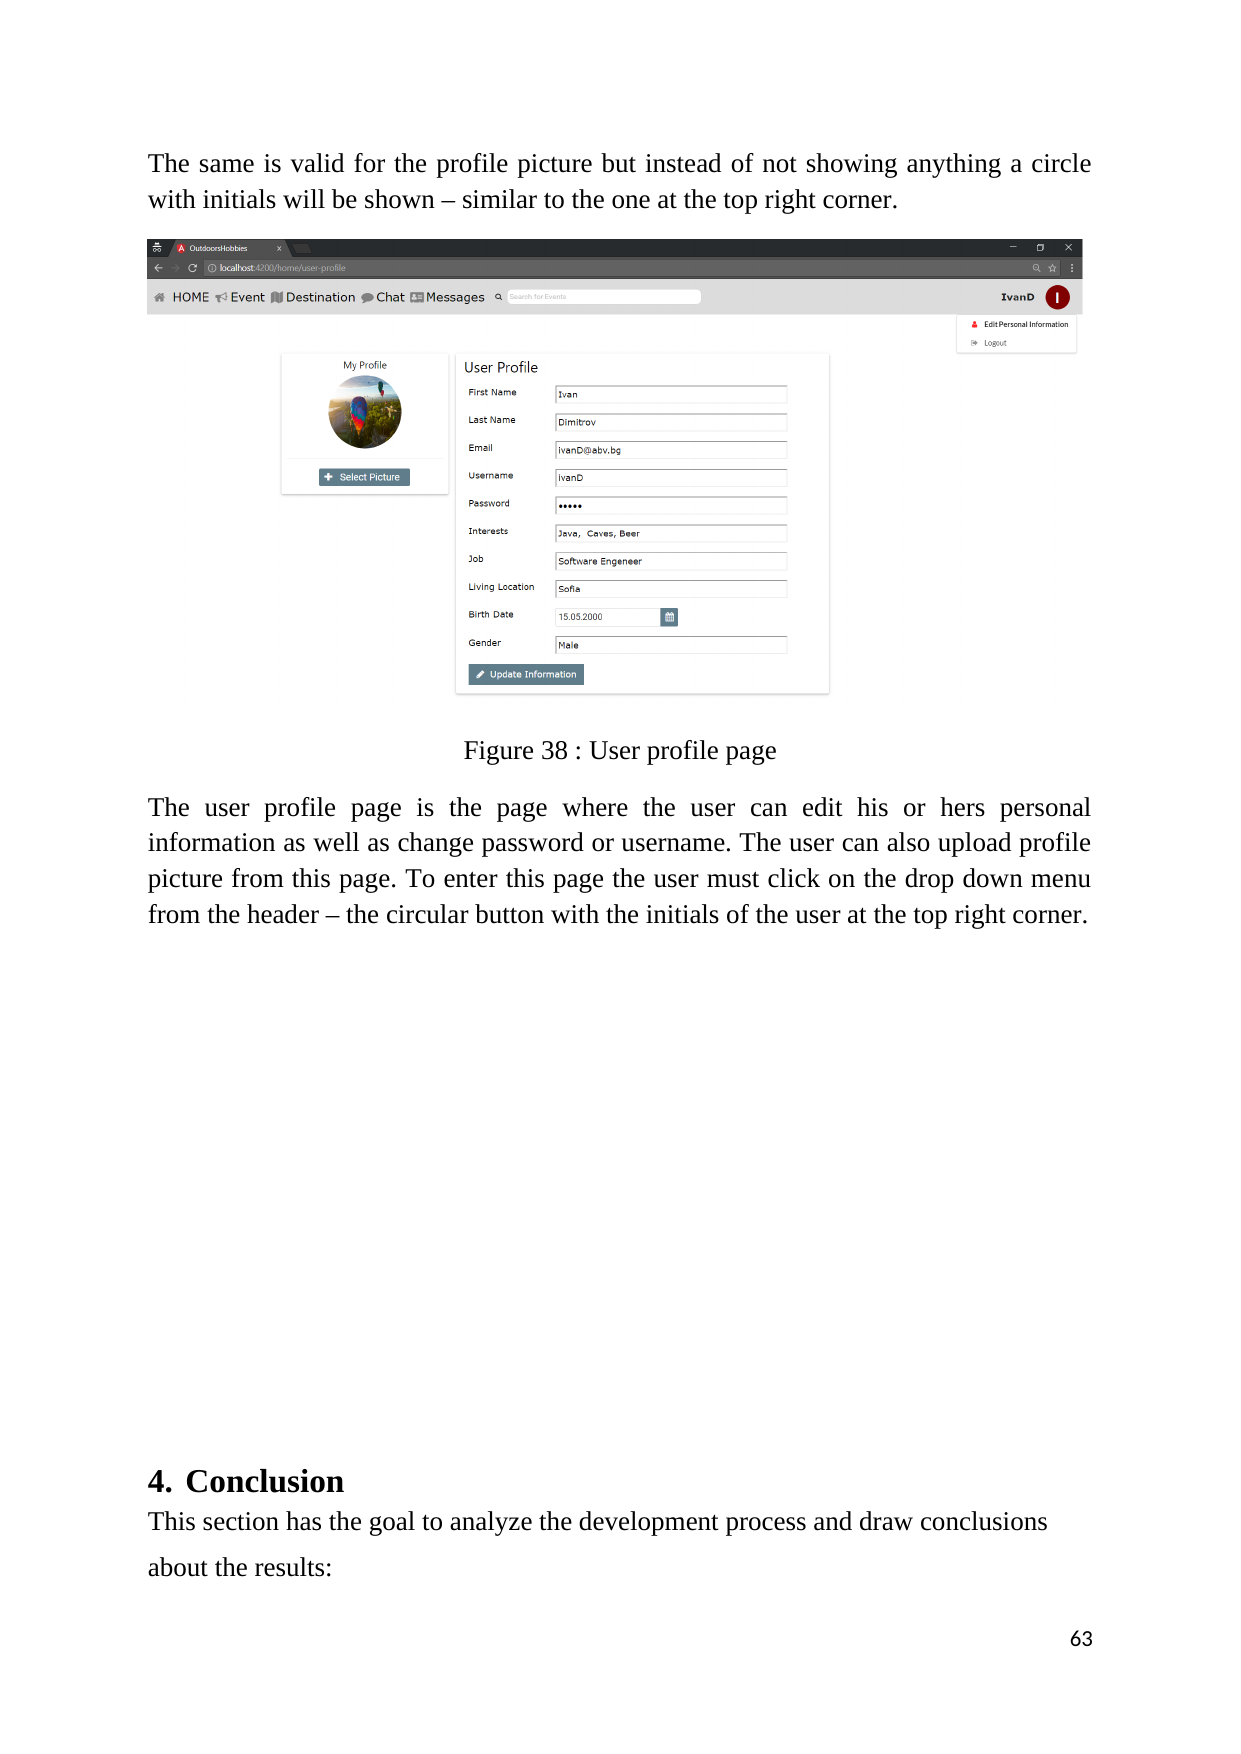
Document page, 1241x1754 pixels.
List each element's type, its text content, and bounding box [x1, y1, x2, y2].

picture [147, 239, 1093, 709]
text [148, 148, 1093, 214]
text The user profile page is the page where the user can edit his or hers personal information as well as change password or username. The user can also upload profile picture from this page. To enter this page the user must click on the drop down menu from the header – the circular button with the initials of the user at the top right corner. [148, 791, 1093, 929]
text This section has the goal to analyze the development process and draw conclusions about the results: [148, 1505, 1093, 1583]
subtitle Conclusion [148, 1461, 1093, 1499]
text Figure 38 : User profile page [148, 734, 1093, 765]
